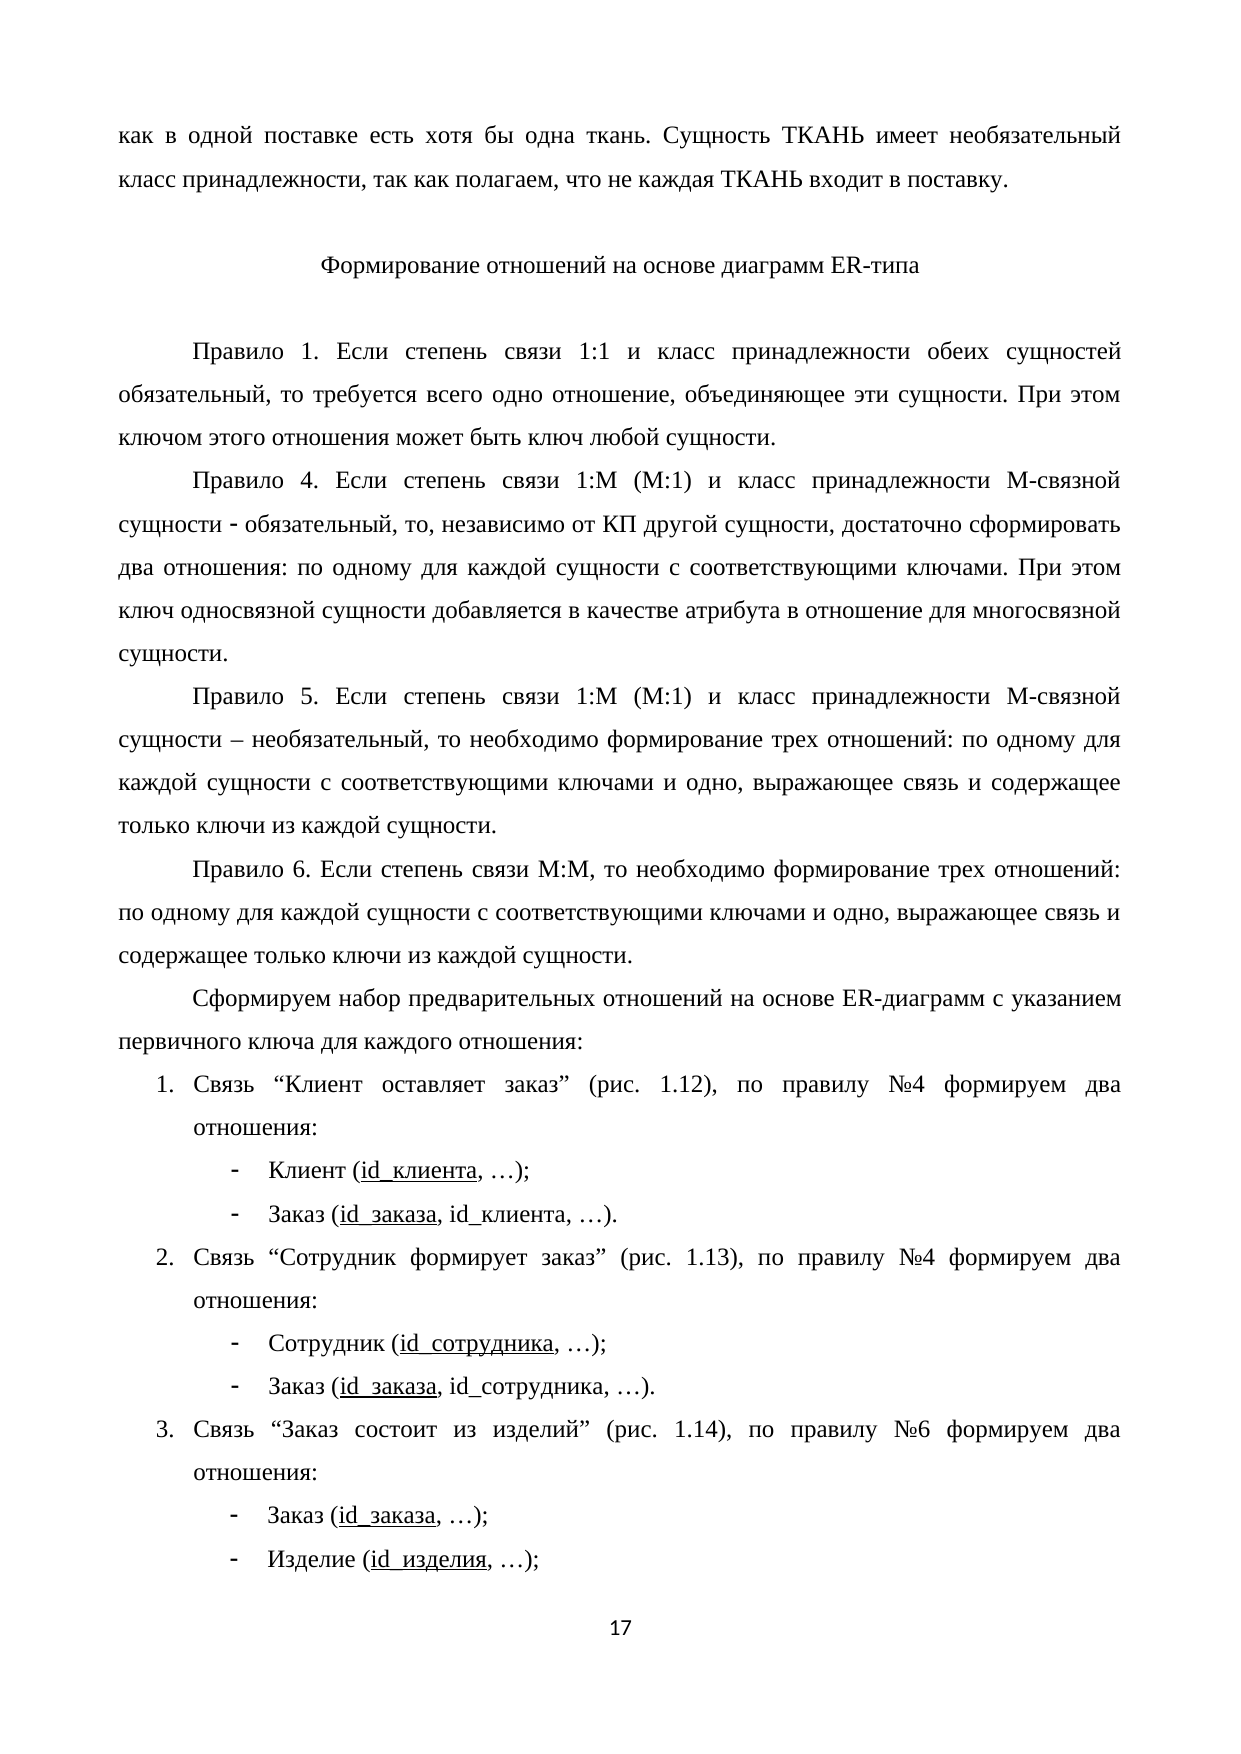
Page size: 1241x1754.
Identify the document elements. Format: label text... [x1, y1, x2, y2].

text Правило 1. Если степень связи 1:1 и класс принадлежности обеих сущностей обязательный, то требуется всего одно отношение, объединяющее эти сущности. При этом ключом этого отношения может быть ключ любой сущности. [118, 336, 1122, 451]
list Связь “Сотрудник формирует заказ” (рис. 1.13), по правилу №4 формируем два отношения: [156, 1242, 1122, 1314]
list Связь “Заказ состоит из изделий” (рис. 1.14), по правилу №6 формируем два отношения: [156, 1414, 1122, 1486]
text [118, 121, 1122, 192]
list Заказ (id_заказа, id_сотрудника, …). [231, 1371, 1122, 1400]
list Клиент (id_клиента, …); [231, 1156, 1122, 1184]
list Связь “Клиент оставляет заказ” (рис. 1.12), по правилу №4 формируем два отношения: [156, 1069, 1122, 1141]
text Правило 5. Если степень связи 1:M (M:1) и класс принадлежности М-связной сущности – необязательный, то необходимо формирование трех отношений: по одному для каждой сущности с соответствующими ключами и одно, выражающее связь и содержащее только ключи из каждой сущности. [118, 681, 1122, 839]
text Правило 6. Если степень связи M:M, то необходимо формирование трех отношений: по одному для каждой сущности с соответствующими ключами и одно, выражающее связь и содержащее только ключи из каждой сущности. [118, 854, 1122, 969]
list Сотрудник (id_сотрудника, …); [231, 1328, 1122, 1357]
text Сформируем набор предварительных отношений на основе ER-диаграмм с указанием первичного ключа для каждого отношения: [118, 983, 1122, 1055]
list Заказ (id_заказа, id_клиента, …). [231, 1199, 1122, 1227]
list Изделие (id_изделия, …); [229, 1544, 1122, 1572]
list Заказ (id_заказа, …); [229, 1501, 1122, 1529]
text Правило 4. Если степень связи 1:M (M:1) и класс принадлежности М-связной сущности обязательный, то, независимо от КП другой сущности, достаточно сформировать два отношения: по одному для каждой сущности с соответствующими ключами. При этом ключ односвязной сущности добавляется в качестве атрибута в отношение для многосвязной сущности. [118, 466, 1122, 667]
text Формирование отношений на основе диаграмм ER-типа [118, 250, 1122, 279]
